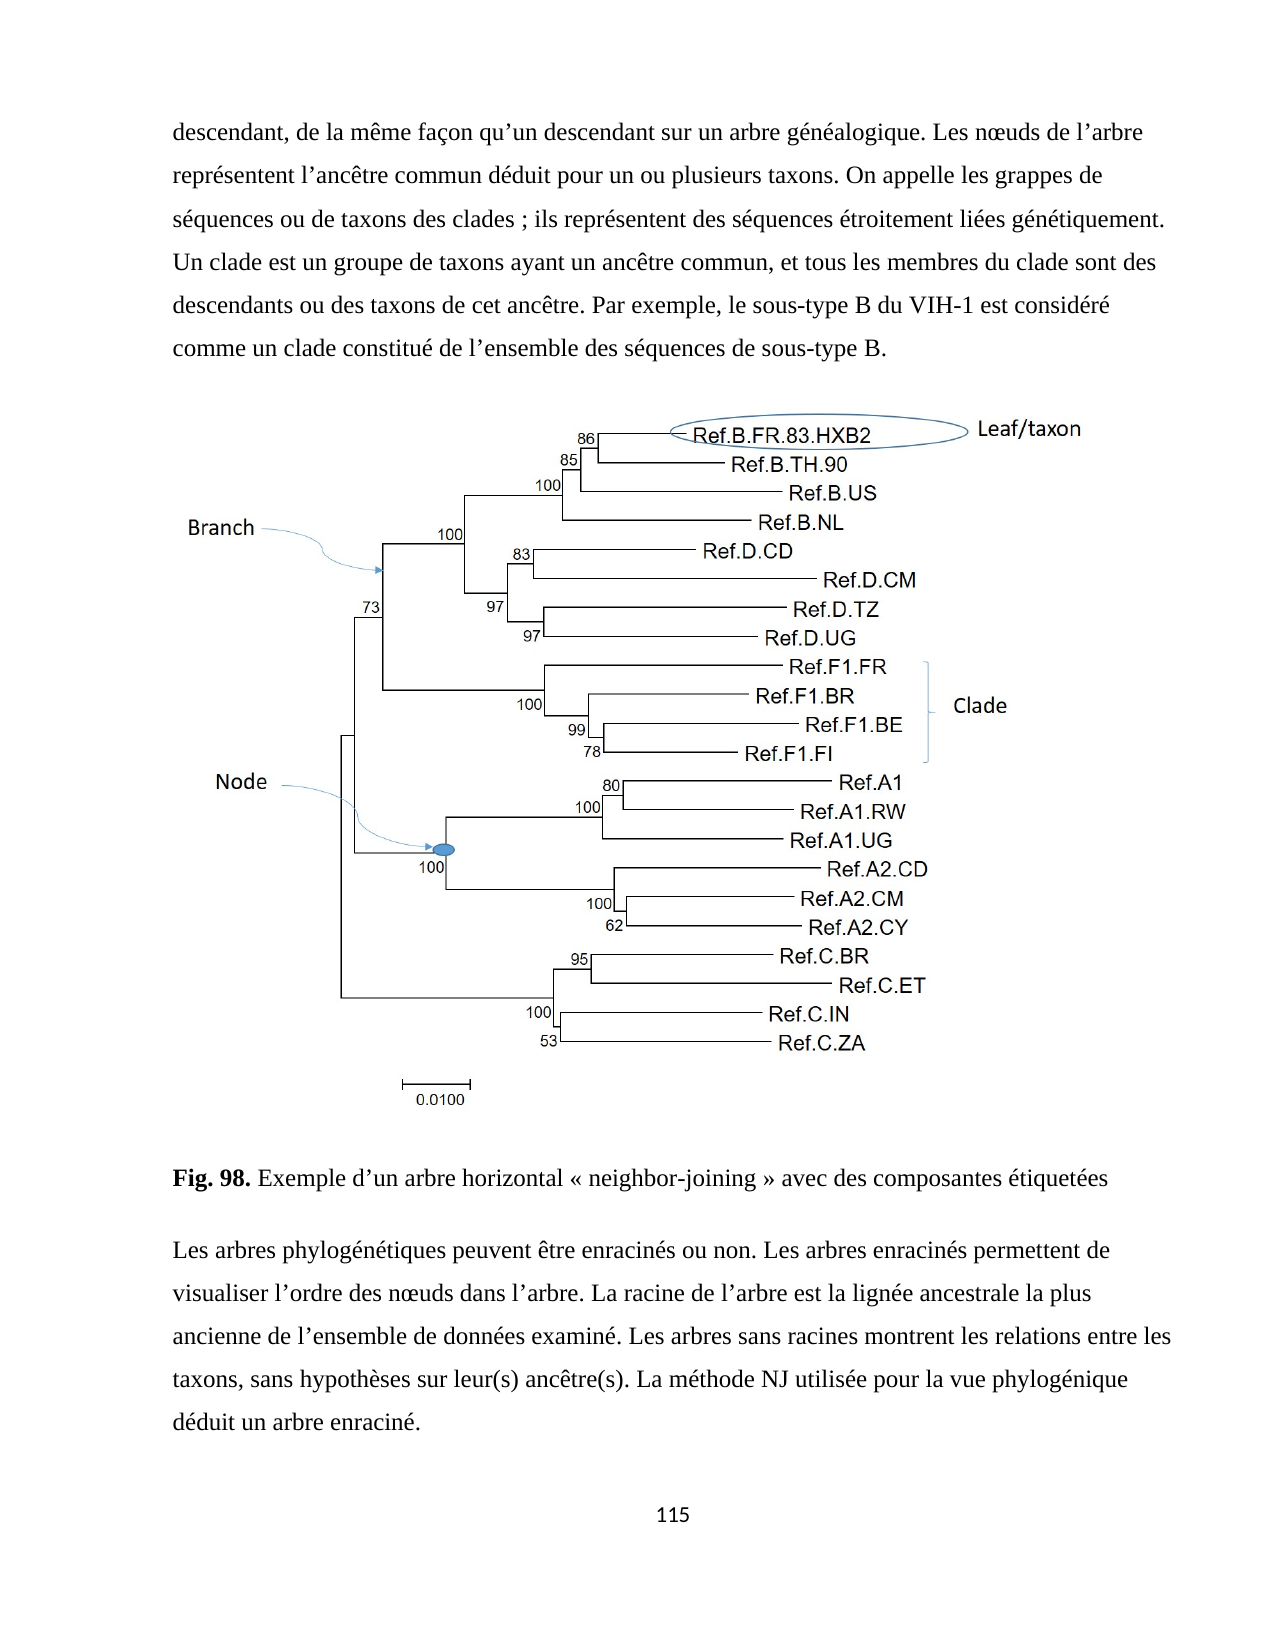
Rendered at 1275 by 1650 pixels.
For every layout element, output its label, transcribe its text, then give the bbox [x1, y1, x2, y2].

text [172, 117, 1173, 362]
text Les arbres phylogénétiques peuvent être enracinés ou non. Les arbres enracinés permettent de visualiser l’ordre des nœuds dans l’arbre. La racine de l’arbre est la lignée ancestrale la plus ancienne de l’ensemble de données examiné. Les arbres sans racines montrent les relations entre les taxons, sans hypothèses sur leur(s) ancêtre(s). La méthode NJ utilisée pour la vue phylogénique déduit un arbre enraciné. [172, 1235, 1173, 1436]
picture [172, 405, 1173, 1119]
text Fig. 98. Exemple d’un arbre horizontal « neighbor-joining » avec des composantes étiquetées [172, 1163, 1173, 1191]
